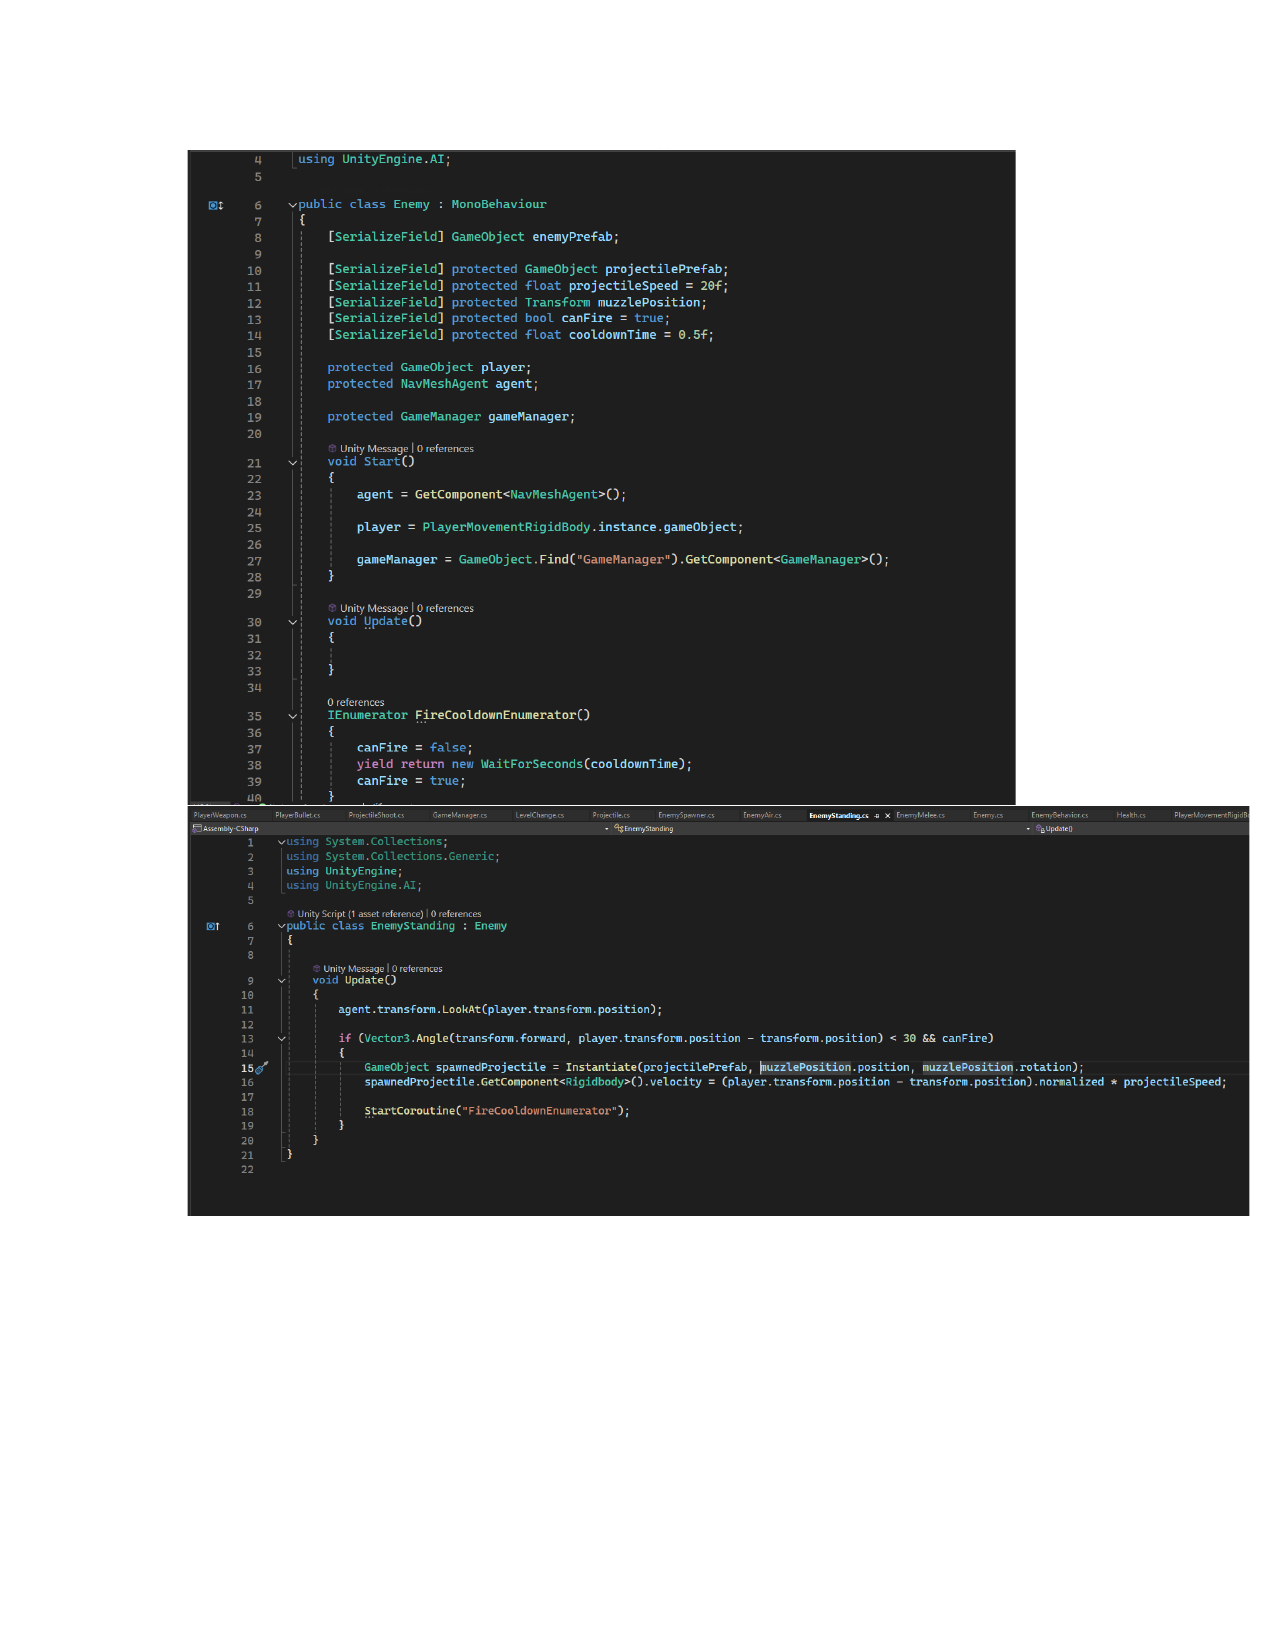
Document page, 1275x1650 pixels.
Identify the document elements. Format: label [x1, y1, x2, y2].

picture [187, 150, 1016, 805]
picture [187, 806, 1250, 1216]
